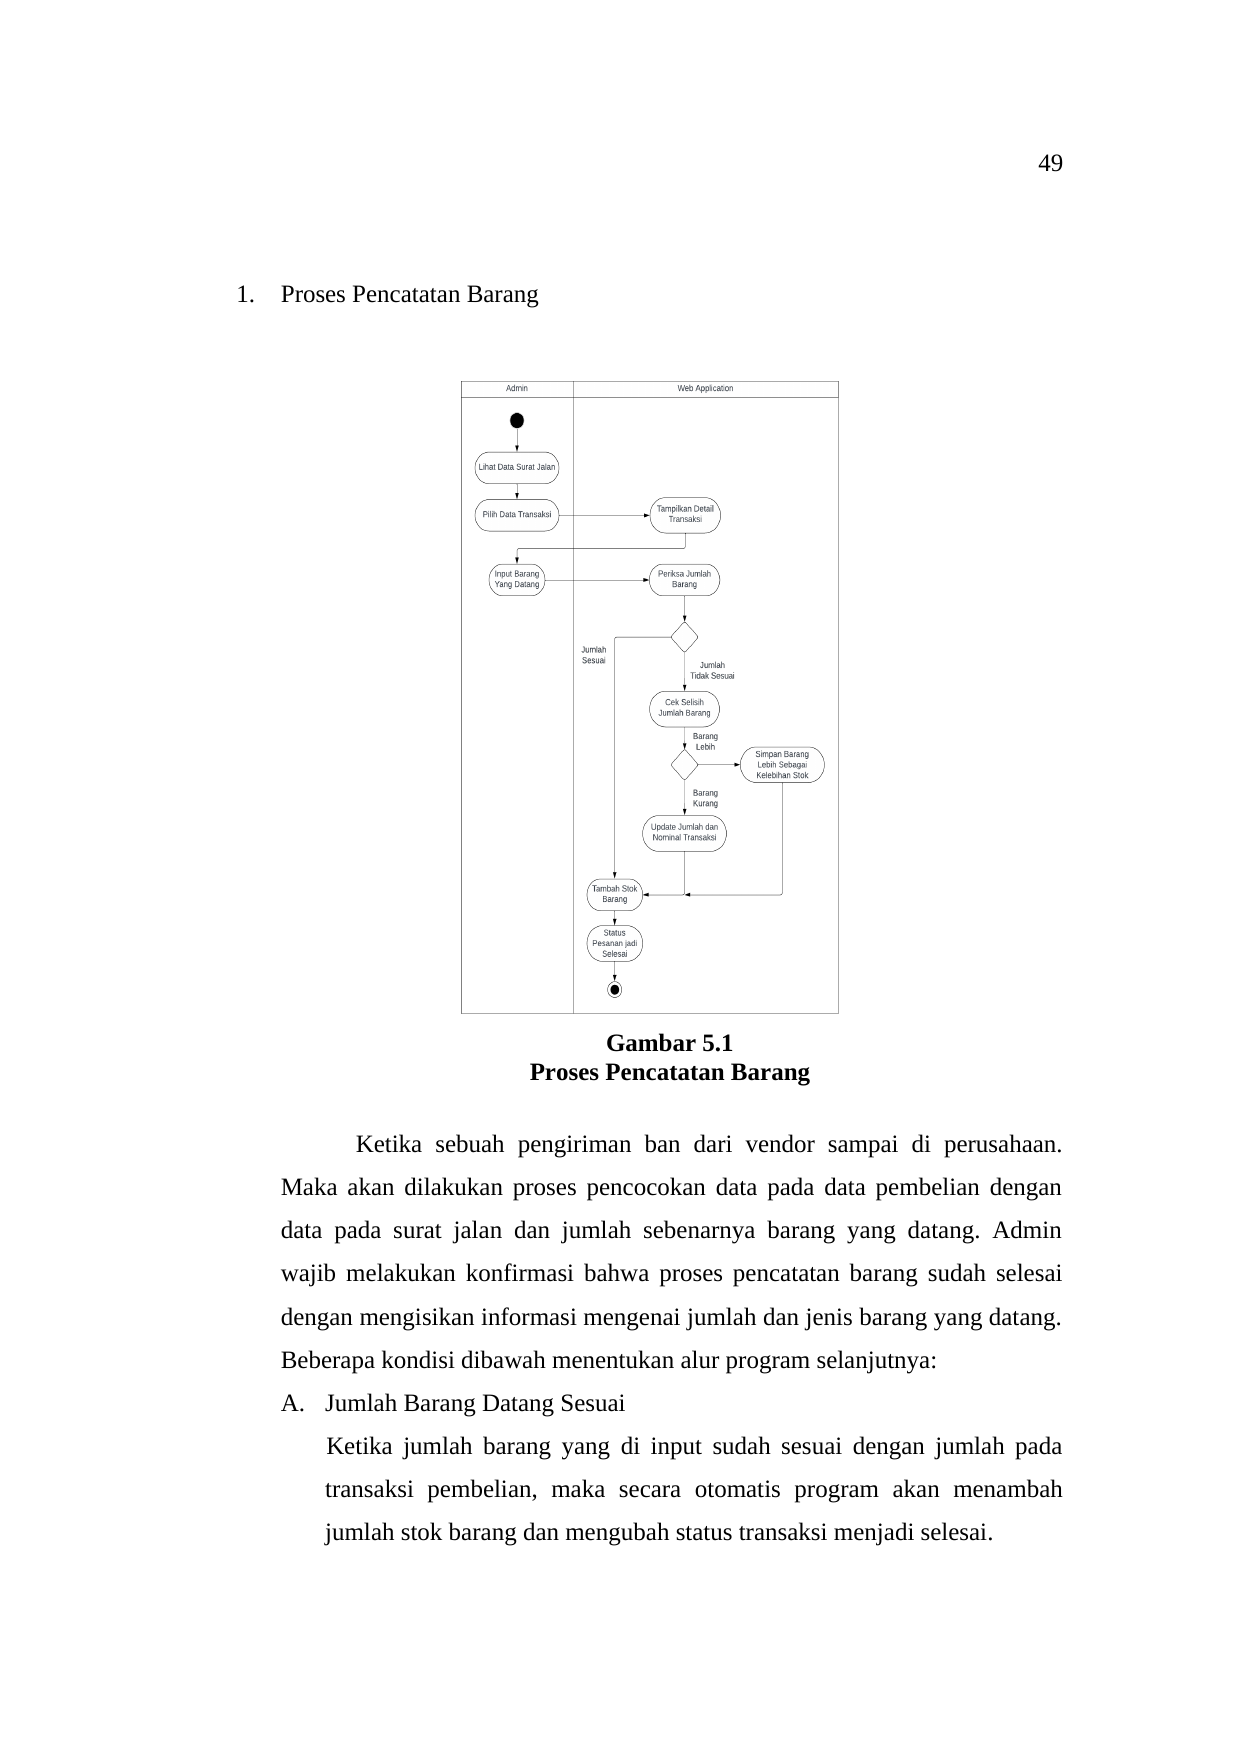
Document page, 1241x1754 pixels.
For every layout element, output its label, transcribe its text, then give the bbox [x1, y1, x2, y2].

list Proses Pencatatan Barang [236, 279, 1063, 308]
text Ketika jumlah barang yang di input sudah sesuai dengan jumlah pada transaksi pembelian, maka secara otomatis program akan menambah jumlah stok barang dan mengubah status transaksi menjadi selesai. [325, 1431, 1063, 1546]
text Proses Pencatatan Barang [325, 1057, 1014, 1086]
list Jumlah Barang Datang Sesuai [281, 1388, 1063, 1417]
text Gambar 5.1 [325, 1028, 1014, 1057]
text Ketika sebuah pengiriman ban dari vendor sampai di perusahaan. Maka akan dilakukan proses pencocokan data pada data pembelian dengan data pada surat jalan dan jumlah sebenarnya barang yang datang. Admin wajib melakukan konfirmasi bahwa proses pencatatan barang sudah selesai dengan mengisikan informasi mengenai jumlah dan jenis barang yang datang. Beberapa kondisi dibawah menentukan alur program selanjutnya: [281, 1129, 1063, 1373]
picture [447, 365, 852, 1029]
